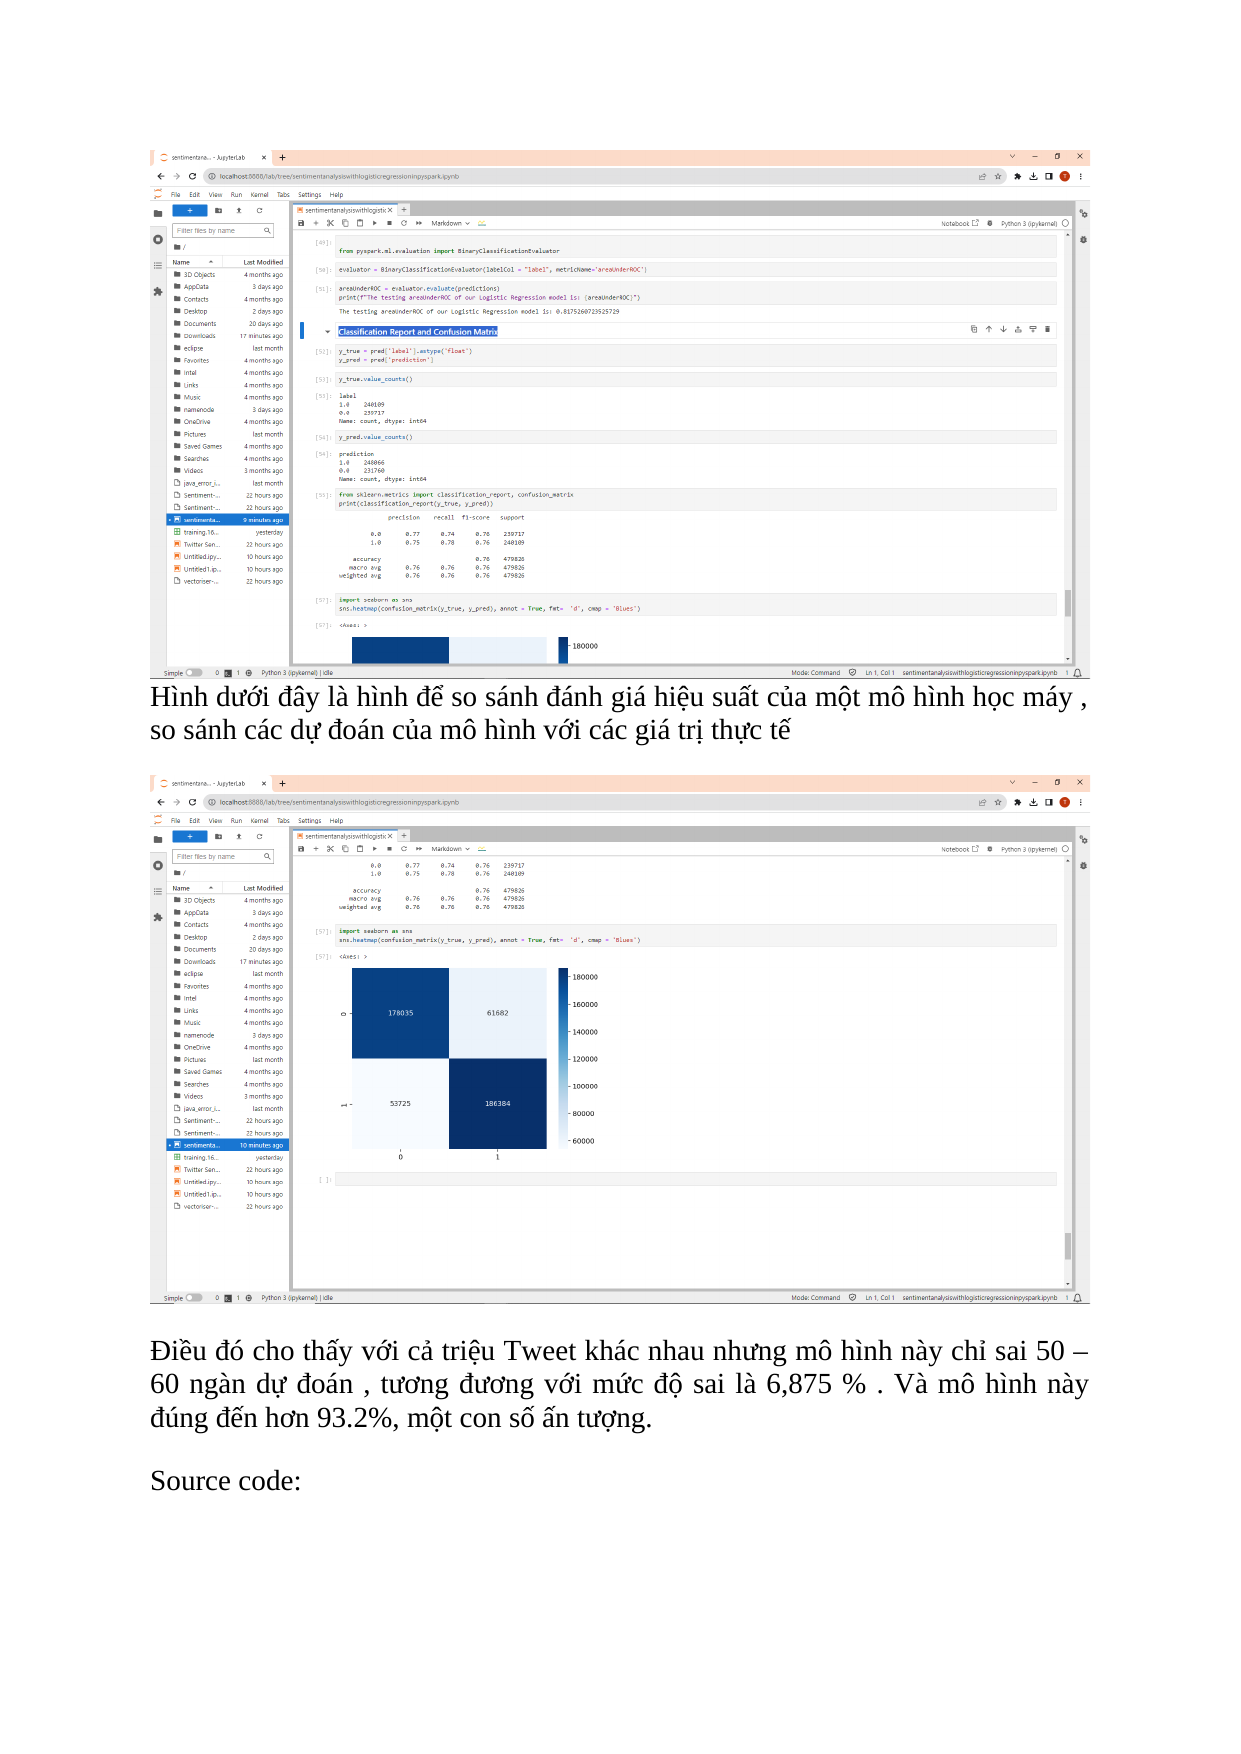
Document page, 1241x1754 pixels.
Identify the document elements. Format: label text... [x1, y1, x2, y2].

text Hình dưới đây là hình để so sánh đánh giá hiệu suất của một mô hình học máy , so sánh các dự đoán của mô hình với các giá trị thực tế [150, 679, 1090, 746]
text Điều đó cho thấy với cả triệu Tweet khác nhau nhưng mô hình này chỉ sai 50 – 60 ngàn dự đoán , tương đương với mức độ sai là 6,875 % . Và mô hình này đúng đến hơn 93.2%, một con số ấn tượng. [150, 1333, 1090, 1434]
text Source code: [150, 1463, 1090, 1496]
picture [150, 775, 1091, 1304]
picture [150, 150, 1091, 679]
